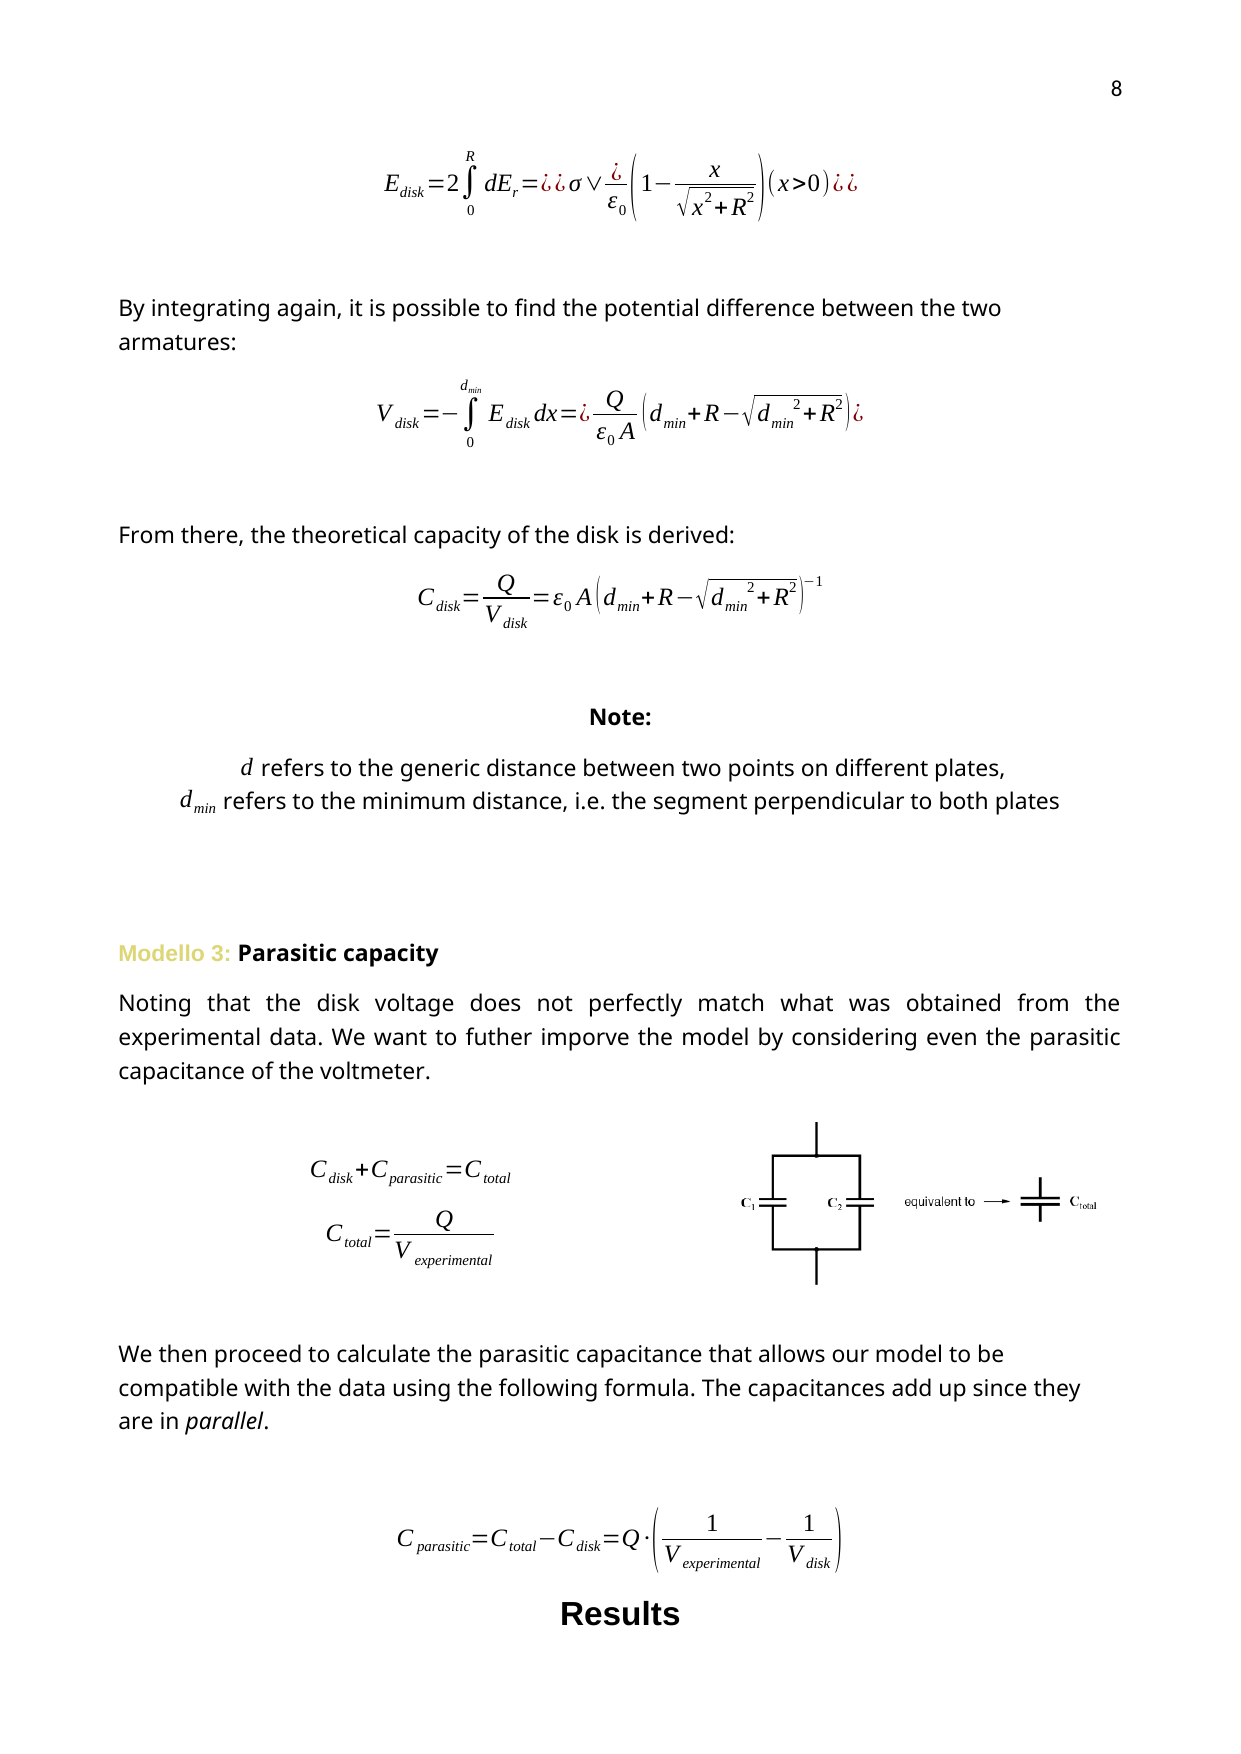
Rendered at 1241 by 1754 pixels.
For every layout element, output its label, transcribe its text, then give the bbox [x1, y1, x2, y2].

text refers to the generic distance between two points on different plates, refers to the minimum distance, i.e. the segment perpendicular to both plates [118, 752, 1122, 817]
picture [719, 1106, 1119, 1298]
text Modello 3: Parasitic capacity [118, 937, 1122, 968]
text We then proceed to calculate the parasitic capacitance that allows our model to be compatible with the data using the following formula. The capacitances add up since they are in parallel. [118, 1338, 1122, 1437]
text By integrating again, it is possible to find the potential difference between the two armatures: [118, 292, 1122, 357]
text Noting that the disk voltage does not perfectly match what was obtained from the experimental data. We want to futher imporve the model by considering even the parasitic capacitance of the voltmeter. [118, 987, 1122, 1086]
text Results [118, 1594, 1122, 1633]
text Note: [118, 701, 1122, 732]
text From there, the theoretical capacity of the disk is derived: [118, 519, 1122, 550]
